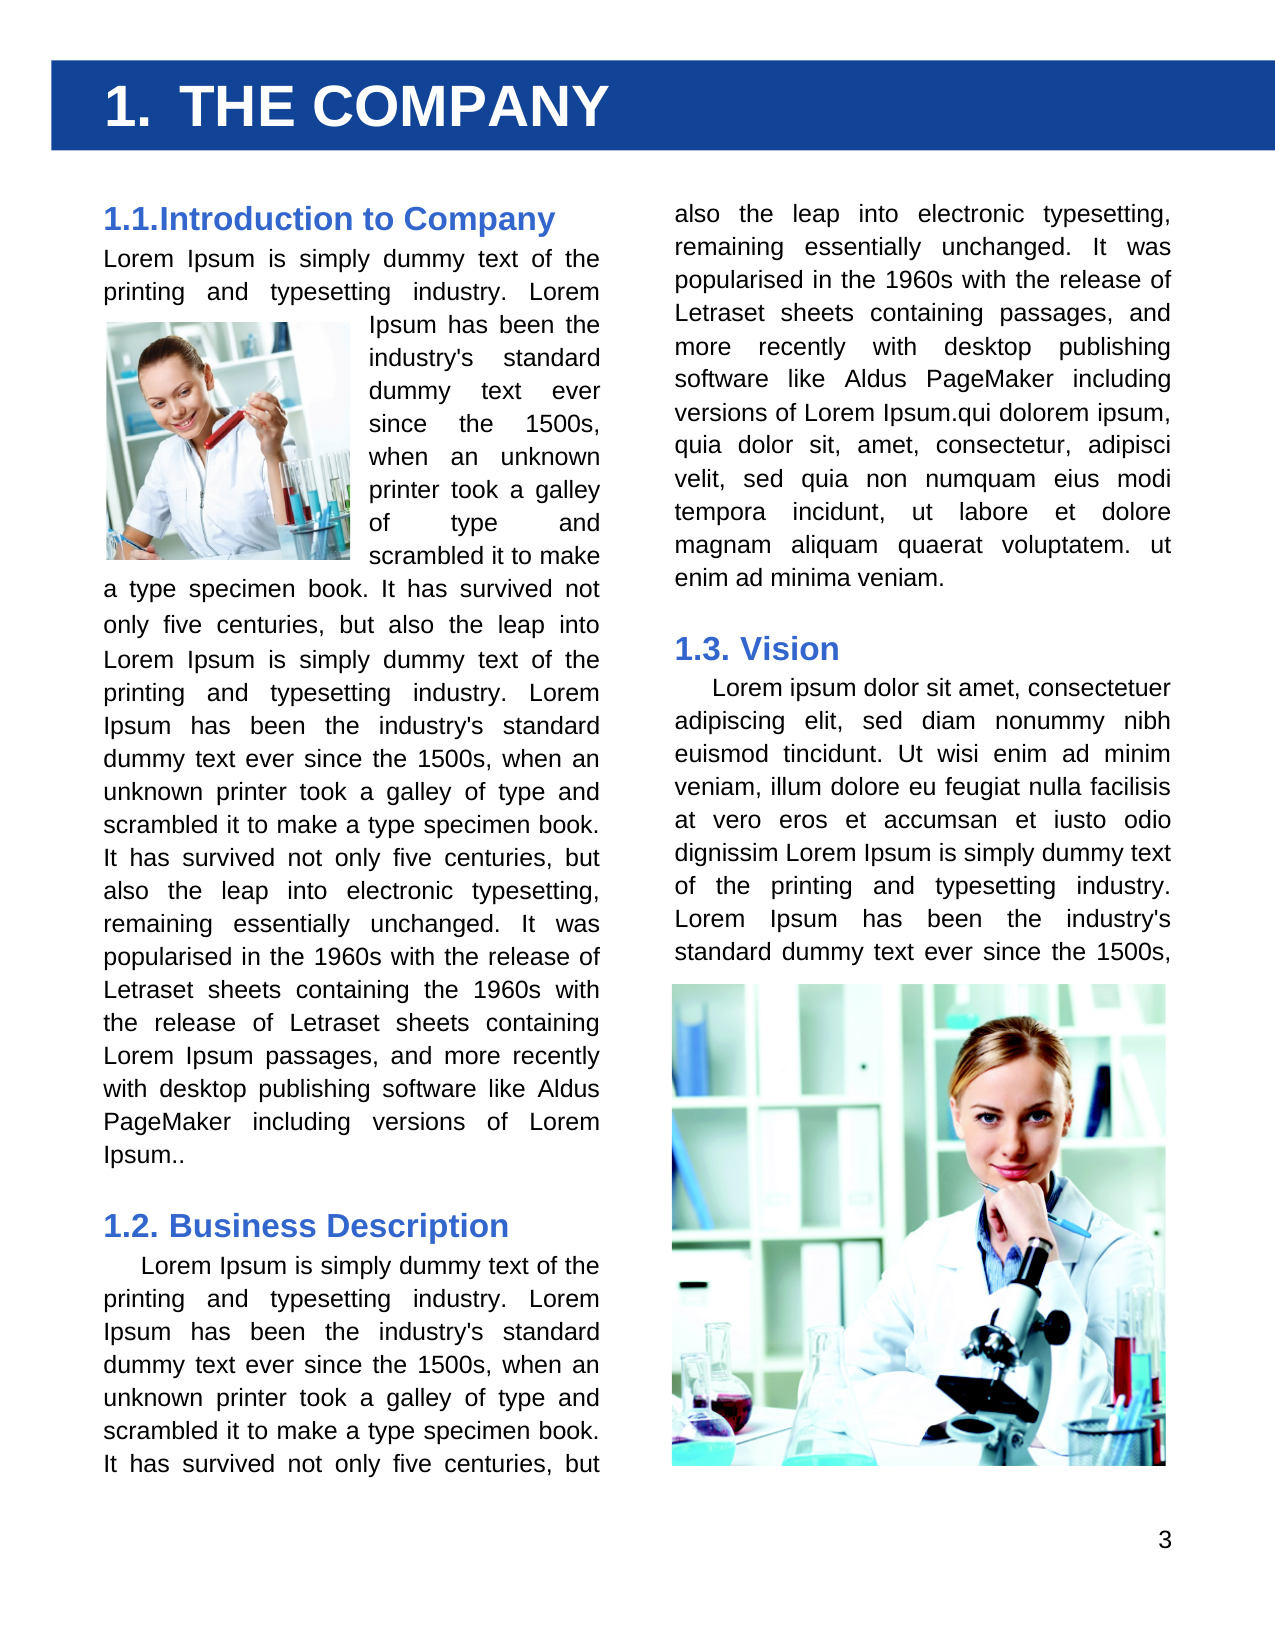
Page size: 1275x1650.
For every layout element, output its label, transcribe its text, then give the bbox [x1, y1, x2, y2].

text Lorem Ipsum is simply dummy text of the printing and typesetting industry. Lorem Ipsum has been the industry's standard dummy text ever since the 1500s, when an unknown printer took a galley of type and scrambled it to make a type specimen book. It has survived not only five centuries, but also the leap into electronic typesetting, remaining essentially unchanged. It was popularised in the 1960s with the release of Letraset sheets containing passages, and more recently with desktop publishing software like Aldus PageMaker including versions of Lorem Ipsum.qui dolorem ipsum, quia dolor sit, amet, consectetur, adipisci velit, sed quia non numquam eius modi tempora incidunt, ut labore et dolore magnam aliquam quaerat voluptatem. ut enim ad minima veniam. [674, 199, 1172, 591]
picture [106, 322, 350, 560]
picture [671, 984, 1166, 1466]
text Lorem ipsum dolor sit amet, consectetuer adipiscing elit, sed diam nonummy nibh euismod tincidunt. Ut wisi enim ad minim veniam, illum dolore eu feugiat nulla facilisis at vero eros et accumsan et iusto odio dignissim Lorem Ipsum is simply dummy text of the printing and typesetting industry. Lorem Ipsum has been the industry's standard dummy text ever since the 1500s, when an unknown printer took a galley of type and scrambled it to make a type specimen book. It has survived not only five centuries, but also the leap into electronic typesetting, remaining essentially unchanged. It was popularised in the 1960s with the release of Letraset sheets containing PageMaker including versions of an unknown printer took a galley of type and scrambled it to make a type specimen book. It has survived not only five centuries, but also the leap into electronic typesetting, remaining essentially unchanged. It was popularised in the 1960s with the release of Letraset sheets containing Lorem Ipsum passages, and more recently with desktop publishing software ike Aldus PageMaker including versions of [674, 673, 1172, 966]
text Lorem Ipsum is simply dummy text of the printing and typesetting industry. Lorem Ipsum has been the industry's standard dummy text ever since the 1500s, when an unknown printer took a galley of type and scrambled it to make a type specimen book. It has survived not only five centuries, but also the leap into electronic typesetting, remaining essentially unchanged. It was popularised in the 1960s with the release of Letraset sheets containing passages, and more recently with desktop publishing software like Aldus PageMaker including versions of Lorem Ipsum.qui dolorem ipsum, quia dolor sit, amet, consectetur, adipisci velit, sed quia non numquam eius modi tempora incidunt, ut labore et dolore magnam aliquam quaerat voluptatem. ut enim ad minima veniam. [103, 1251, 601, 1477]
list Business Description [103, 1206, 601, 1245]
list Vision [674, 629, 1172, 667]
list Introduction to Company [103, 199, 601, 238]
text Lorem Ipsum is simply dummy text of the printing and typesetting industry. Lorem Ipsum has been the industry's standard dummy text ever since the 1500s, when an unknown printer took a galley of type and scrambled it to make a type specimen book. It has survived not only five centuries, but also the leap into Lorem Ipsum is simply dummy text of the printing and typesetting industry. Lorem Ipsum has been the industry's standard dummy text ever since the 1500s, when an unknown printer took a galley of type and scrambled it to make a type specimen book. It has survived not only five centuries, but also the leap into electronic typesetting, remaining essentially unchanged. It was popularised in the 1960s with the release of Letraset sheets containing the 1960s with the release of Letraset sheets containing Lorem Ipsum passages, and more recently with desktop publishing software like Aldus PageMaker including versions of Lorem Ipsum.. [103, 243, 601, 1169]
